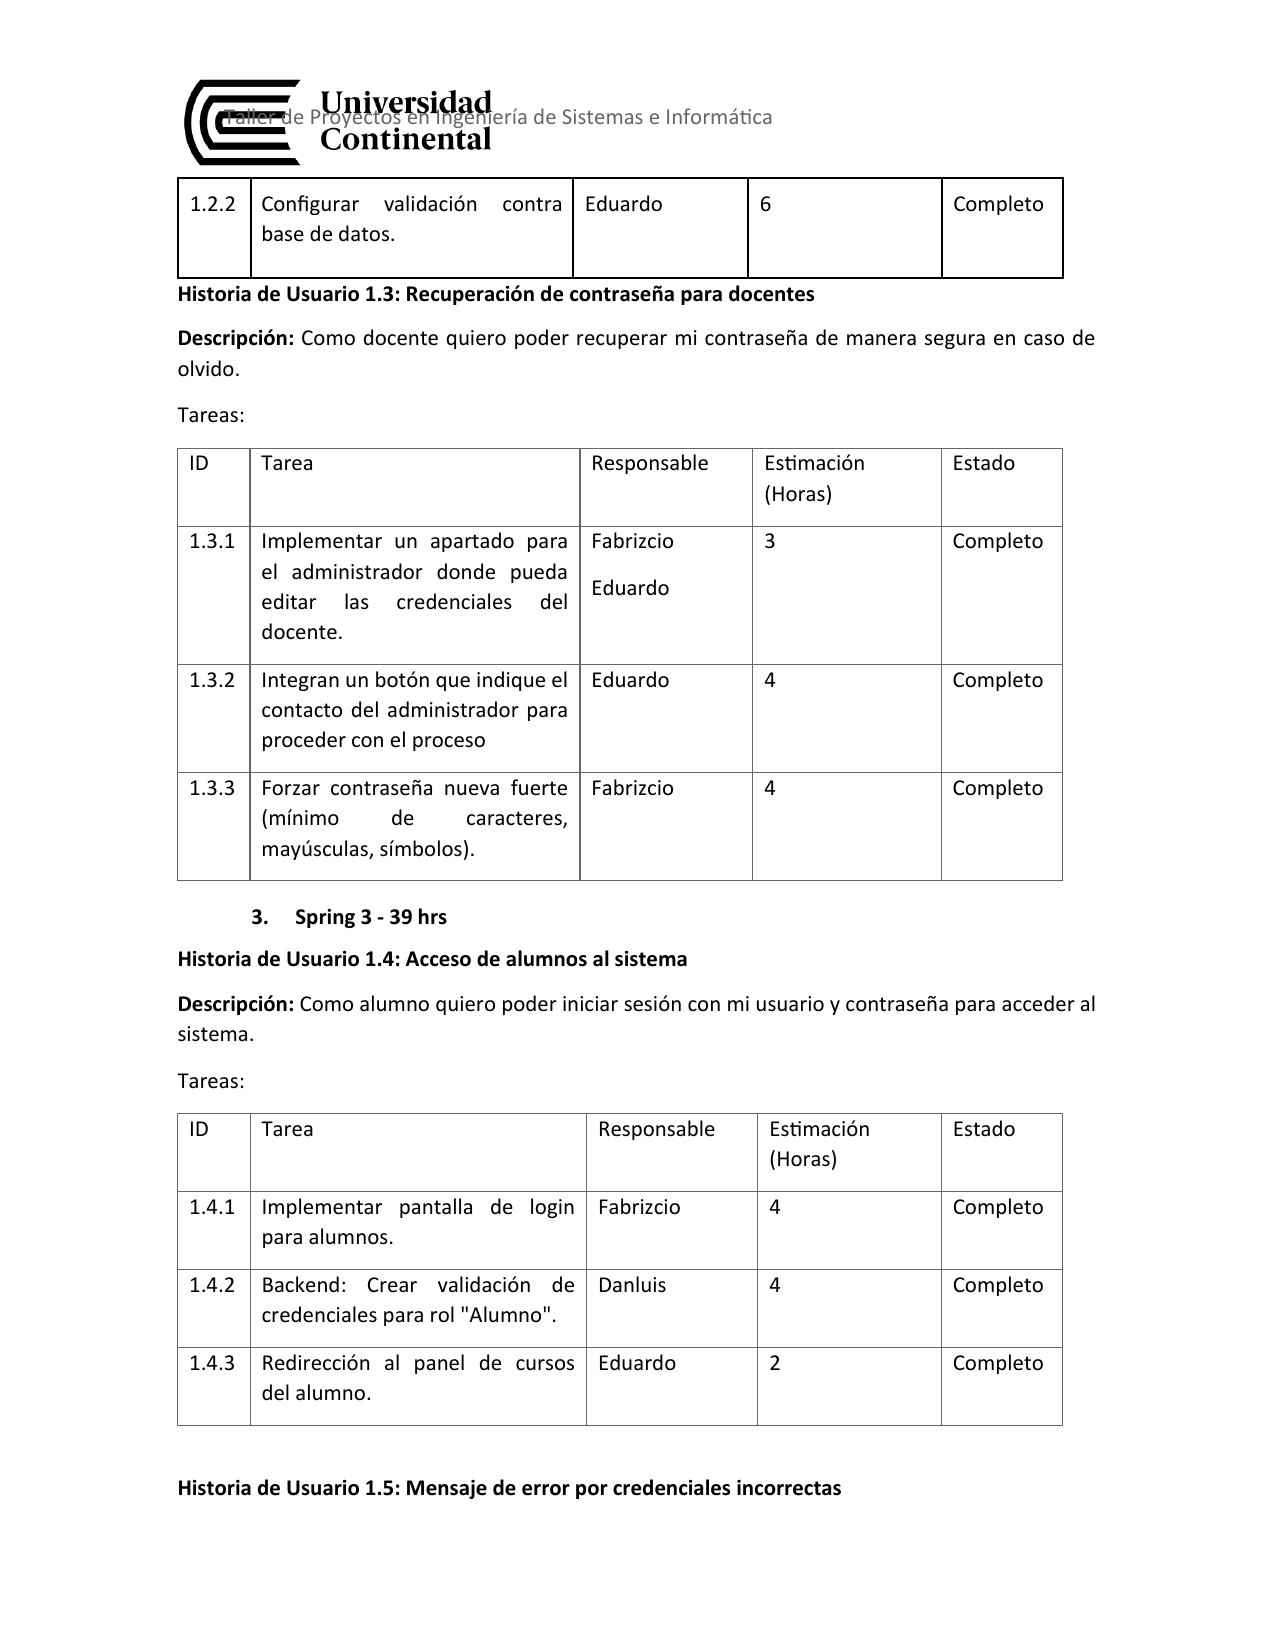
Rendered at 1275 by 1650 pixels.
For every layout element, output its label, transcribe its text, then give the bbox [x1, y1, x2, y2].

table_header ID [178, 1114, 250, 1191]
picture [180, 76, 496, 168]
table_header Tarea [251, 1114, 586, 1191]
table_cell 2 [758, 1348, 941, 1425]
table_cell 6 [749, 179, 941, 277]
table_cell Redirección al panel de cursos del alumno. [251, 1348, 586, 1425]
text Historia de Usuario 1.3: Recuperación de contraseña para docentes [177, 279, 1098, 307]
table_cell Eduardo [587, 1348, 757, 1425]
table_cell 1.3.2 [178, 665, 249, 772]
table_cell Eduardo [581, 665, 752, 772]
table_cell Completo [942, 665, 1062, 772]
table_cell 1.4.2 [178, 1270, 250, 1347]
table_cell Completo [942, 1192, 1062, 1269]
table_cell Completo [942, 1348, 1062, 1425]
table_cell Completo [942, 1270, 1062, 1347]
text Historia de Usuario 1.4: Acceso de alumnos al sistema [177, 944, 1098, 972]
table_header Estimación (Horas) [758, 1114, 941, 1191]
table_cell 1.3.3 [178, 773, 249, 880]
table_cell 4 [753, 773, 941, 880]
list Spring 3 - 39 hrs [251, 902, 1098, 930]
table_cell Completo [942, 527, 1062, 664]
table_cell Completo [943, 179, 1062, 277]
table_header Responsable [581, 449, 752, 526]
table_cell 1.4.1 [178, 1192, 250, 1269]
table_cell 4 [758, 1270, 941, 1347]
table_cell Eduardo [574, 179, 747, 277]
text Tareas: [177, 1066, 1098, 1094]
table_cell 1.3.1 [178, 527, 249, 664]
text Descripción: Como docente quiero poder recuperar mi contraseña de manera segura en caso de olvido. [177, 323, 1098, 382]
table_header Estado [942, 449, 1062, 526]
table_cell 4 [753, 665, 941, 772]
table_cell Backend: Crear validación de credenciales para rol "Alumno". [251, 1270, 586, 1347]
table_cell 1.4.3 [178, 1348, 250, 1425]
table_cell 1.2.2 [179, 179, 250, 277]
table_cell Fabrizcio [581, 773, 752, 880]
text Descripción: Como alumno quiero poder iniciar sesión con mi usuario y contraseña para acceder al sistema. [177, 989, 1098, 1047]
table_cell Integran un botón que indique el contacto del administrador para proceder con el proceso [251, 665, 579, 772]
text Tareas: [177, 401, 1098, 429]
table_header Responsable [587, 1114, 757, 1191]
table_cell Implementar un apartado para el administrador donde pueda editar las credenciales del docente. [251, 527, 579, 664]
table_header Estimación (Horas) [753, 449, 941, 526]
table_header ID [178, 449, 249, 526]
text Historia de Usuario 1.5: Mensaje de error por credenciales incorrectas [177, 1473, 1098, 1501]
table_cell Implementar pantalla de login para alumnos. [251, 1192, 586, 1269]
table_cell 3 [753, 527, 941, 664]
table_header Estado [942, 1114, 1062, 1191]
table_cell Configurar validación contra base de datos. [252, 179, 572, 277]
table_cell Fabrizcio Eduardo [581, 527, 752, 664]
table_cell Fabrizcio [587, 1192, 757, 1269]
table_header Tarea [251, 449, 579, 526]
table_cell Danluis [587, 1270, 757, 1347]
table_cell 4 [758, 1192, 941, 1269]
table_cell Completo [942, 773, 1062, 880]
table_cell Forzar contraseña nueva fuerte (mínimo de caracteres, mayúsculas, símbolos). [251, 773, 579, 880]
